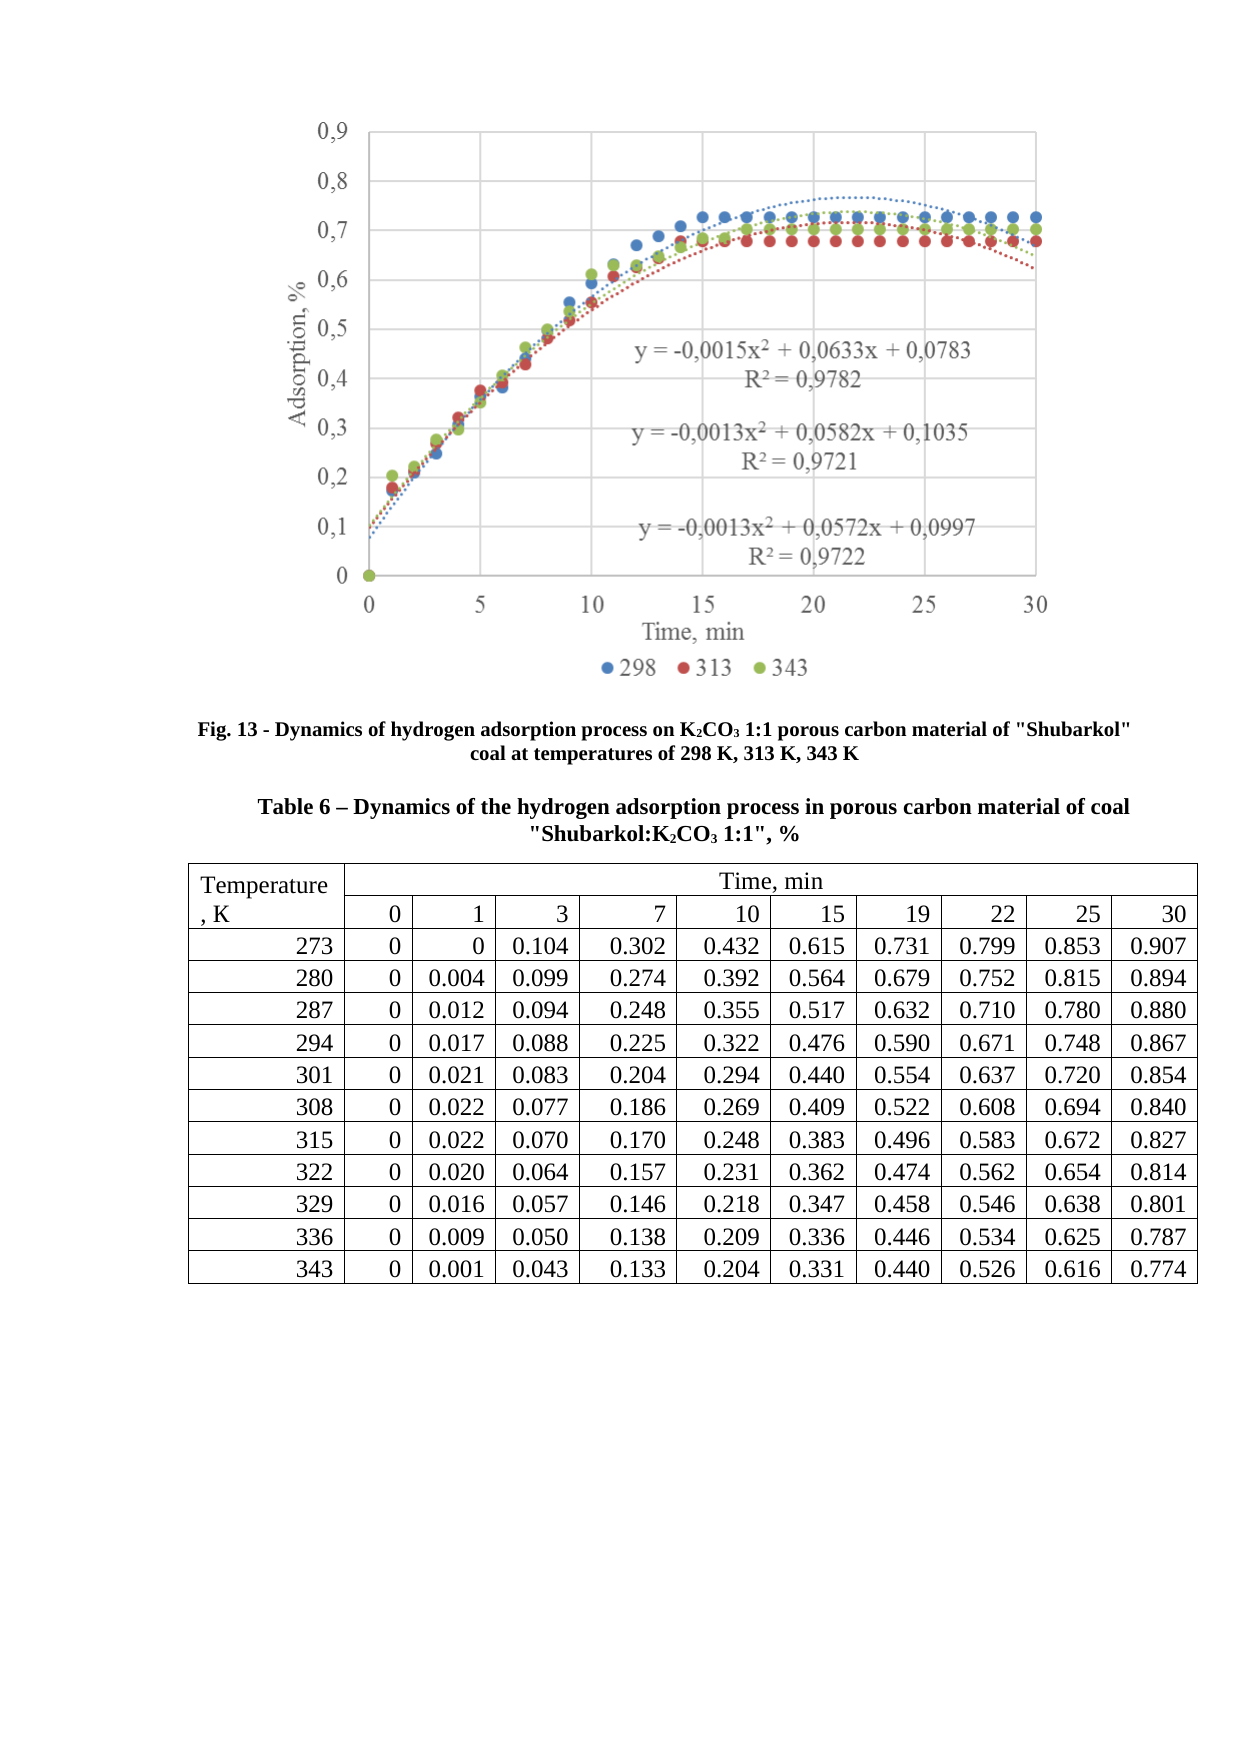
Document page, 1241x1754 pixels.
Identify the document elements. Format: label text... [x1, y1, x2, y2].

table_cell 0.146 [580, 1187, 676, 1218]
table_cell 0.840 [1112, 1090, 1197, 1121]
table_cell 25 [1027, 896, 1111, 927]
table_cell 0.554 [857, 1058, 941, 1089]
table_cell 0.679 [857, 961, 941, 992]
table_cell 0.021 [413, 1058, 495, 1089]
table_cell 0.050 [496, 1219, 579, 1250]
table_cell 0.138 [580, 1219, 676, 1250]
table_cell 0.064 [496, 1155, 579, 1186]
table_cell 0.731 [857, 929, 941, 960]
table_cell 22 [942, 896, 1026, 927]
table_cell 0.294 [677, 1058, 770, 1089]
table_cell 0.801 [1112, 1187, 1197, 1218]
table_cell 0.022 [413, 1122, 495, 1153]
table_cell 0.043 [496, 1251, 579, 1283]
table_cell 287 [189, 993, 344, 1024]
table_cell 0.392 [677, 961, 770, 992]
table_cell 301 [189, 1058, 344, 1089]
table_cell 0.632 [857, 993, 941, 1024]
table_cell 30 [1112, 896, 1197, 927]
table_cell 10 [677, 896, 770, 927]
table_header Temperature, К [189, 864, 344, 927]
table_cell 0.854 [1112, 1058, 1197, 1089]
table_cell 0 [345, 993, 412, 1024]
table_cell 0.694 [1027, 1090, 1111, 1121]
table_cell 0.894 [1112, 961, 1197, 992]
table_cell 0.322 [677, 1025, 770, 1057]
table_cell 0.564 [771, 961, 856, 992]
table_cell 0.562 [942, 1155, 1026, 1186]
table_cell 1 [413, 896, 495, 927]
table_cell 0.269 [677, 1090, 770, 1121]
table_cell 0 [345, 1025, 412, 1057]
table_cell 0.608 [942, 1090, 1026, 1121]
table_cell 0.170 [580, 1122, 676, 1153]
table_cell 0.638 [1027, 1187, 1111, 1218]
table_cell 0.016 [413, 1187, 495, 1218]
table_cell 0.012 [413, 993, 495, 1024]
table_cell 273 [189, 929, 344, 960]
table_cell 0.274 [580, 961, 676, 992]
table_cell 0.248 [677, 1122, 770, 1153]
table_cell 294 [189, 1025, 344, 1057]
table_cell 0.814 [1112, 1155, 1197, 1186]
table_cell 0.799 [942, 929, 1026, 960]
table_cell 0.654 [1027, 1155, 1111, 1186]
table_cell 0.157 [580, 1155, 676, 1186]
table_cell 0.022 [413, 1090, 495, 1121]
table_cell 0.248 [580, 993, 676, 1024]
table_cell 0.774 [1112, 1251, 1197, 1283]
table_cell 19 [857, 896, 941, 927]
table_cell 0.446 [857, 1219, 941, 1250]
table_cell 0.204 [580, 1058, 676, 1089]
table_cell 0.204 [677, 1251, 770, 1283]
table_cell 0.671 [942, 1025, 1026, 1057]
table_cell 0.526 [942, 1251, 1026, 1283]
table_cell 0.225 [580, 1025, 676, 1057]
text Table 6 – Dynamics of the hydrogen adsorption process in porous carbon material of coal "Shubarkol:K2CO3 1:1", % [177, 793, 1152, 846]
table_cell 0.218 [677, 1187, 770, 1218]
table_cell 0.853 [1027, 929, 1111, 960]
table_cell 315 [189, 1122, 344, 1153]
table_cell 336 [189, 1219, 344, 1250]
table_cell 0 [345, 1219, 412, 1250]
table_cell 0.133 [580, 1251, 676, 1283]
table_cell 0 [345, 1058, 412, 1089]
table_cell 280 [189, 961, 344, 992]
table_cell 0 [345, 1251, 412, 1283]
table_cell 0.104 [496, 929, 579, 960]
table_cell 0.474 [857, 1155, 941, 1186]
table_cell 329 [189, 1187, 344, 1218]
table_cell 0 [345, 1187, 412, 1218]
table_cell 0.517 [771, 993, 856, 1024]
table_cell 0.020 [413, 1155, 495, 1186]
table_cell 0.476 [771, 1025, 856, 1057]
table_cell 0 [345, 1090, 412, 1121]
table_cell 0.787 [1112, 1219, 1197, 1250]
table_cell 0 [345, 896, 412, 927]
table_cell 0 [345, 1155, 412, 1186]
table_cell 0.336 [771, 1219, 856, 1250]
table_cell 0.827 [1112, 1122, 1197, 1153]
table_cell 0.209 [677, 1219, 770, 1250]
table_cell 0.748 [1027, 1025, 1111, 1057]
table_cell 7 [580, 896, 676, 927]
table_cell 0.094 [496, 993, 579, 1024]
table_cell 0.004 [413, 961, 495, 992]
table_cell 0.583 [942, 1122, 1026, 1153]
table_cell 0.083 [496, 1058, 579, 1089]
table_cell 0.534 [942, 1219, 1026, 1250]
table_cell 15 [771, 896, 856, 927]
table_cell 0.432 [677, 929, 770, 960]
table_cell 0.440 [771, 1058, 856, 1089]
table_cell 0 [345, 929, 412, 960]
table_cell 0.752 [942, 961, 1026, 992]
table_cell 0.231 [677, 1155, 770, 1186]
table_cell 0.615 [771, 929, 856, 960]
picture [261, 118, 1068, 688]
table_cell 0.409 [771, 1090, 856, 1121]
table_cell 0.880 [1112, 993, 1197, 1024]
table_cell 0.780 [1027, 993, 1111, 1024]
table_cell 0.616 [1027, 1251, 1111, 1283]
table_cell 0.099 [496, 961, 579, 992]
table_cell 0.331 [771, 1251, 856, 1283]
table_cell 0.625 [1027, 1219, 1111, 1250]
table_cell 0.546 [942, 1187, 1026, 1218]
table_cell 0.017 [413, 1025, 495, 1057]
table_cell 0.867 [1112, 1025, 1197, 1057]
table_cell 0.710 [942, 993, 1026, 1024]
table_cell 0.440 [857, 1251, 941, 1283]
table_cell 0.057 [496, 1187, 579, 1218]
table_cell 0.590 [857, 1025, 941, 1057]
table_cell 0.001 [413, 1251, 495, 1283]
table_cell 0.088 [496, 1025, 579, 1057]
table_cell 0 [345, 1122, 412, 1153]
table_cell 0.009 [413, 1219, 495, 1250]
table_cell 308 [189, 1090, 344, 1121]
table_cell 3 [496, 896, 579, 927]
table_cell 0.458 [857, 1187, 941, 1218]
table_cell 0.637 [942, 1058, 1026, 1089]
table_cell 0.070 [496, 1122, 579, 1153]
table_cell 0.302 [580, 929, 676, 960]
table_cell 0.720 [1027, 1058, 1111, 1089]
table_cell 0.496 [857, 1122, 941, 1153]
table_cell 0.186 [580, 1090, 676, 1121]
table_cell 0.815 [1027, 961, 1111, 992]
table_cell 343 [189, 1251, 344, 1283]
table_cell 0.907 [1112, 929, 1197, 960]
table_cell 0 [413, 929, 495, 960]
table_cell 0 [345, 961, 412, 992]
table_cell 0.355 [677, 993, 770, 1024]
text Fig. 13 - Dynamics of hydrogen adsorption process on K2CO3 1:1 porous carbon material of "Shubarkol" coal at temperatures of 298 K, 313 K, 343 K [177, 717, 1152, 765]
table_cell 322 [189, 1155, 344, 1186]
table_cell 0.362 [771, 1155, 856, 1186]
table_cell 0.672 [1027, 1122, 1111, 1153]
table_cell 0.522 [857, 1090, 941, 1121]
table_cell 0.347 [771, 1187, 856, 1218]
table_header Time, min [345, 864, 1197, 895]
table_cell 0.383 [771, 1122, 856, 1153]
table_cell 0.077 [496, 1090, 579, 1121]
